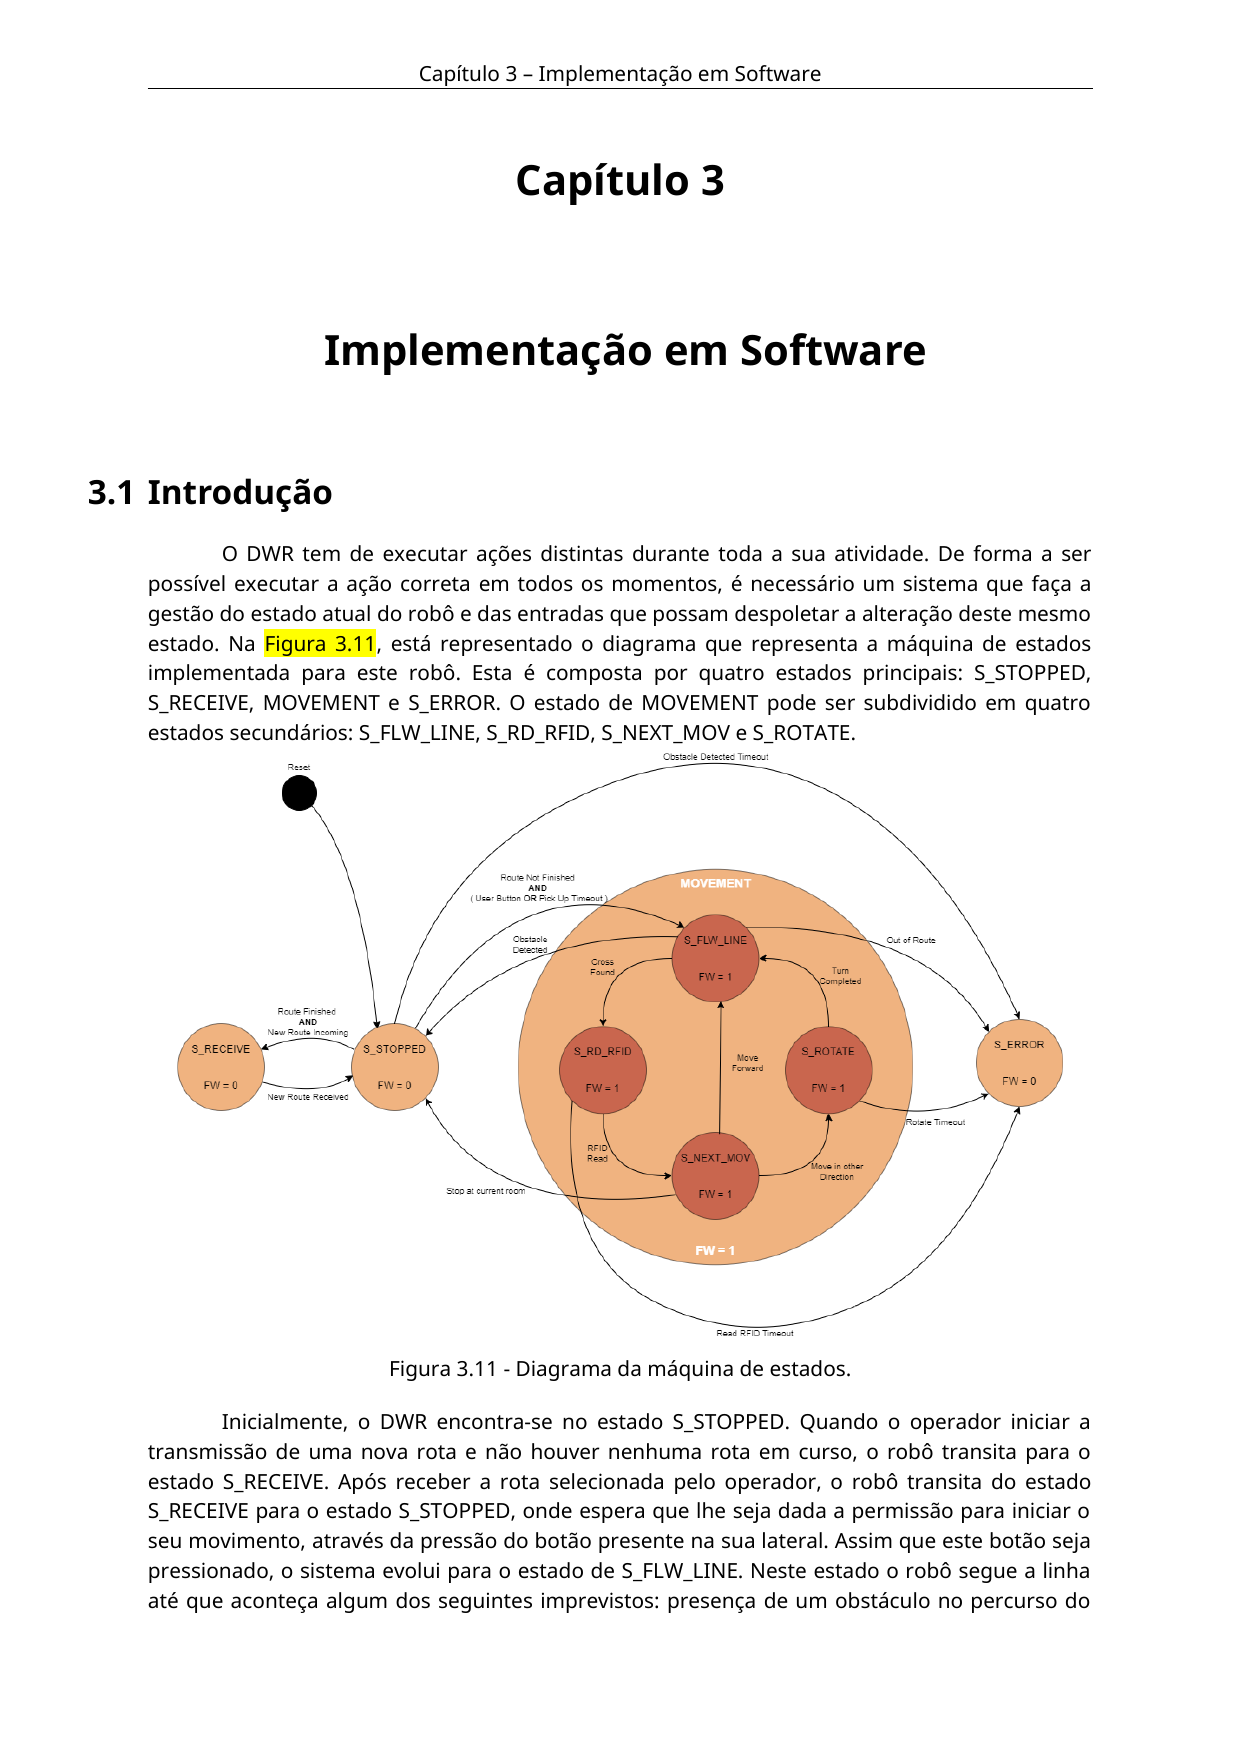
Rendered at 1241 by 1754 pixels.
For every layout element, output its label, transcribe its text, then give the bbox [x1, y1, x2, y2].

subtitle Introdução [88, 469, 1092, 514]
picture [177, 747, 1063, 1342]
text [148, 1407, 1092, 1614]
subtitle Implementação em Software [148, 151, 1092, 378]
